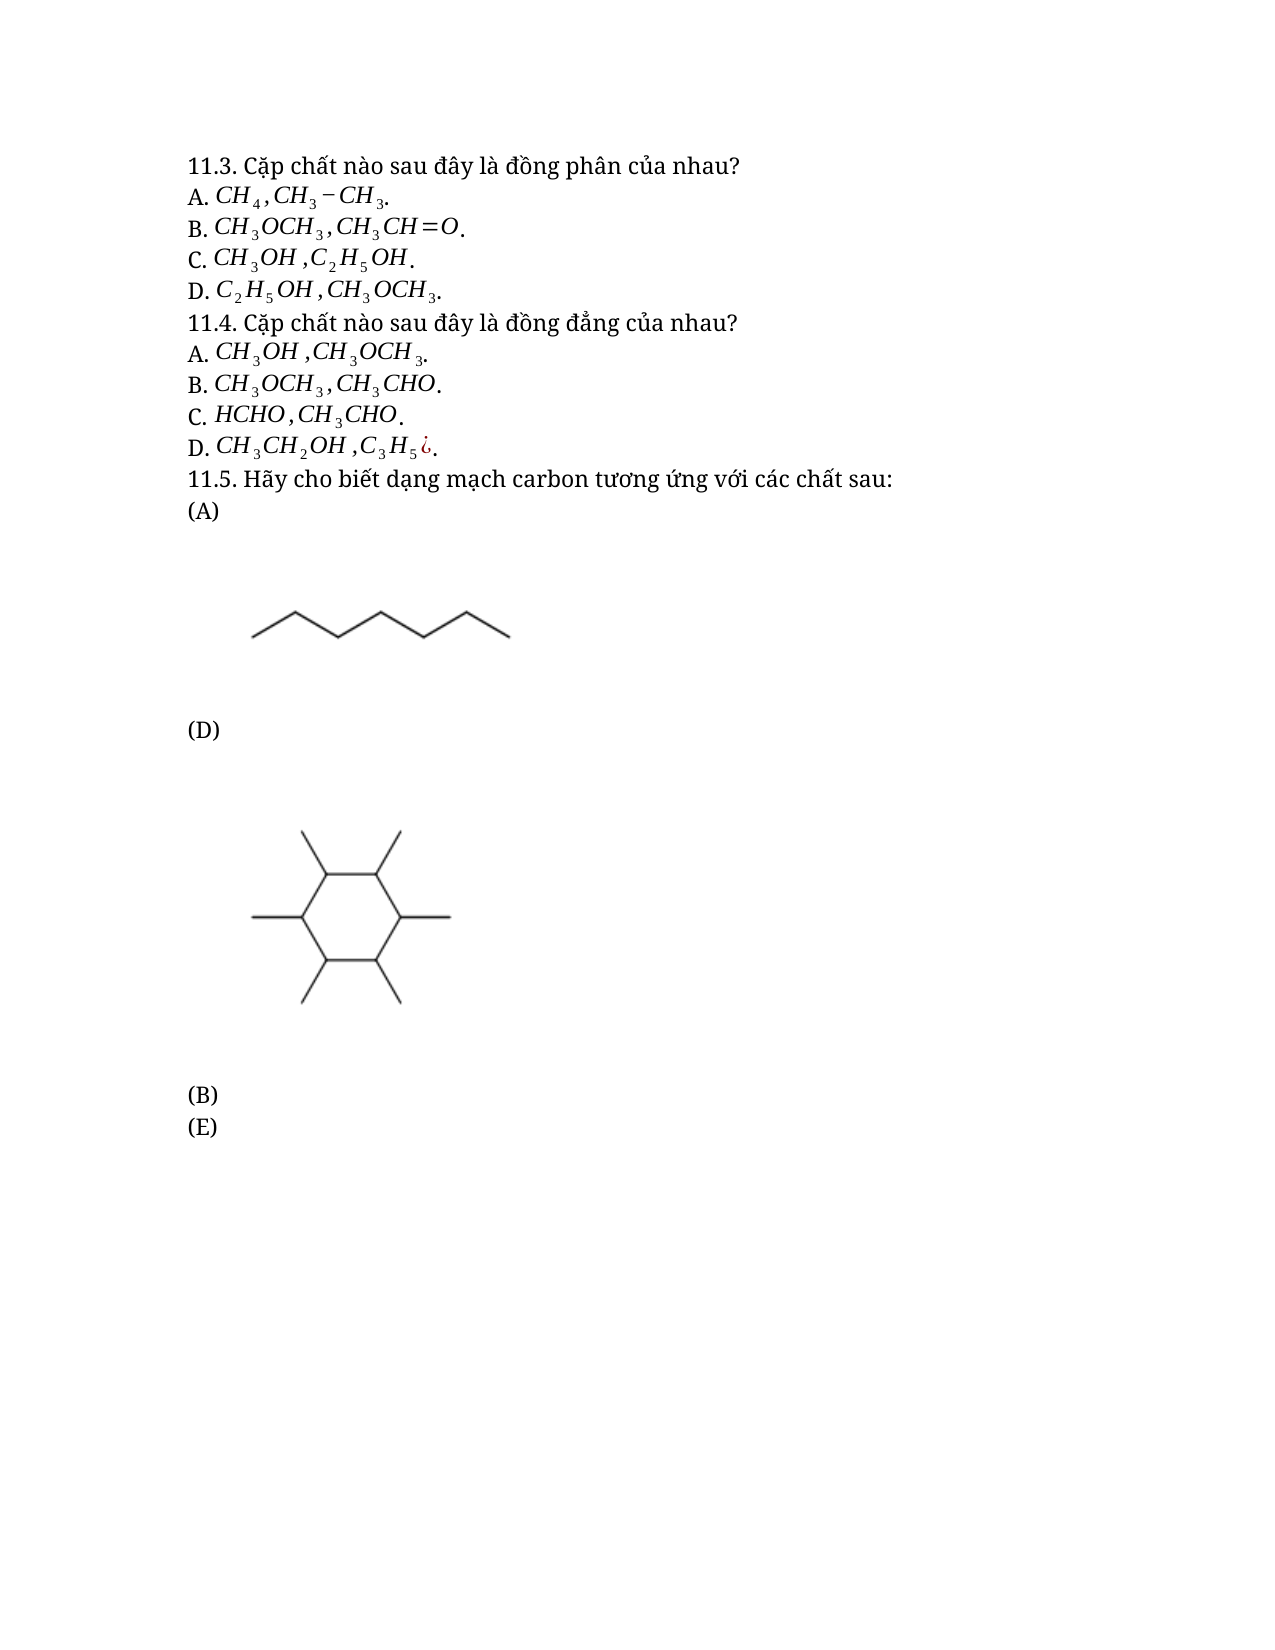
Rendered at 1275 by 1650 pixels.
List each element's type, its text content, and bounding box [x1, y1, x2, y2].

text (B) (E) [187, 1048, 1087, 1173]
text (D) [187, 683, 1087, 777]
picture [187, 580, 575, 671]
picture [187, 799, 516, 1036]
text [187, 150, 1087, 557]
